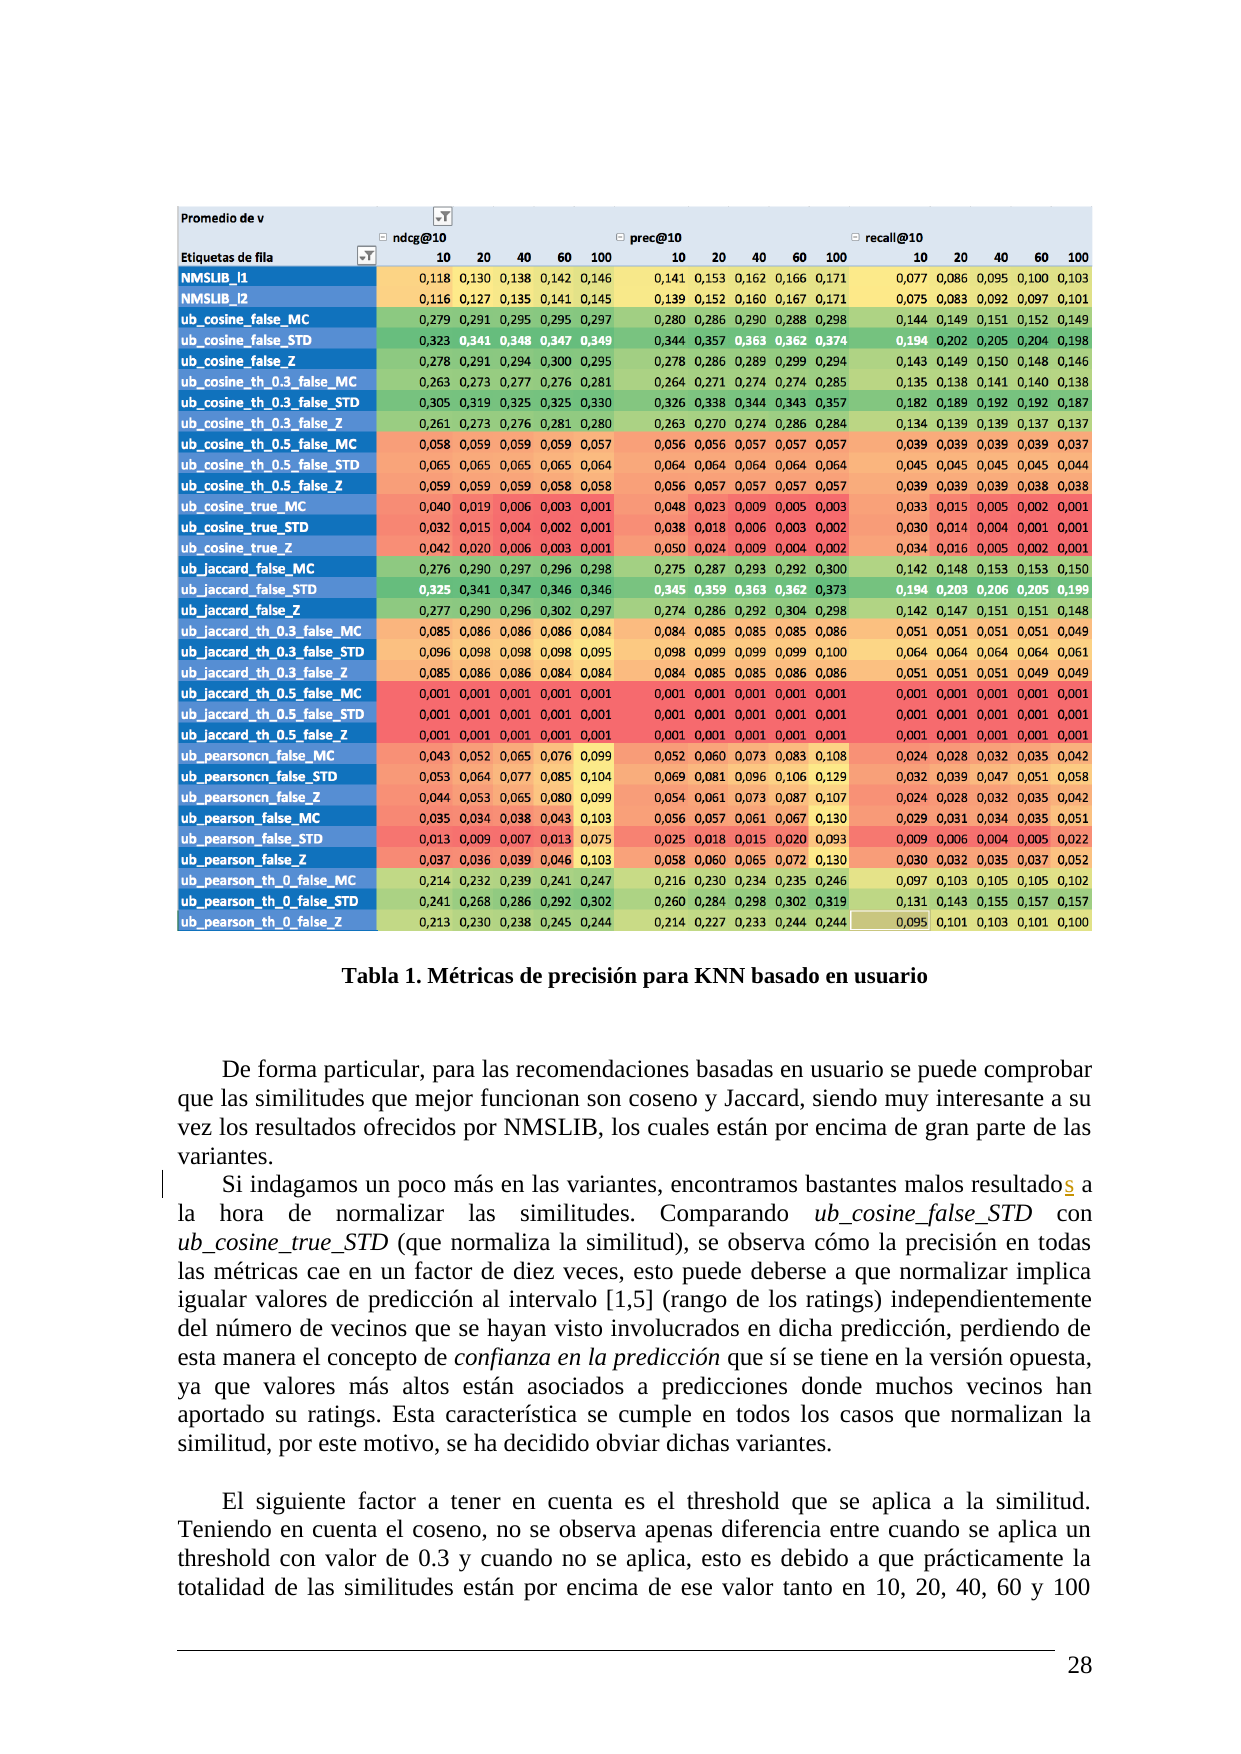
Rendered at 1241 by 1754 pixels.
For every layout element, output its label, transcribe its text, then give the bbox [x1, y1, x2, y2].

text De forma particular, para las recomendaciones basadas en usuario se puede comprobar que las similitudes que mejor funcionan son coseno y Jaccard, siendo muy interesante a su vez los resultados ofrecidos por NMSLIB, los cuales están por encima de gran parte de las variantes. [177, 1054, 1092, 1169]
text Si indagamos un poco más en las variantes, encontramos bastantes malos resultado a la hora de normalizar las similitudes. Comparando ub_cosine_false_STD con ub_cosine_true_STD (que normaliza la similitud), se observa cómo la precisión en todas las métricas cae en un factor de diez veces, esto puede deberse a que normalizar implica igualar valores de predicción al intervalo [1,5] (rango de los ratings) independientemente del número de vecinos que se hayan visto involucrados en dicha predicción, perdiendo de esta manera el concepto de confianza en la predicción que sí se tiene en la versión opuesta, ya que valores más altos están asociados a predicciones donde muchos vecinos han aportado su ratings. Esta característica se cumple en todos los casos que normalizan la similitud, por este motivo, se ha decidido obviar dichas variantes. [177, 1169, 1092, 1457]
text Tabla 1. Métricas de precisión para KNN basado en usuario [177, 962, 1092, 988]
picture [177, 206, 1093, 931]
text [177, 1486, 1092, 1601]
